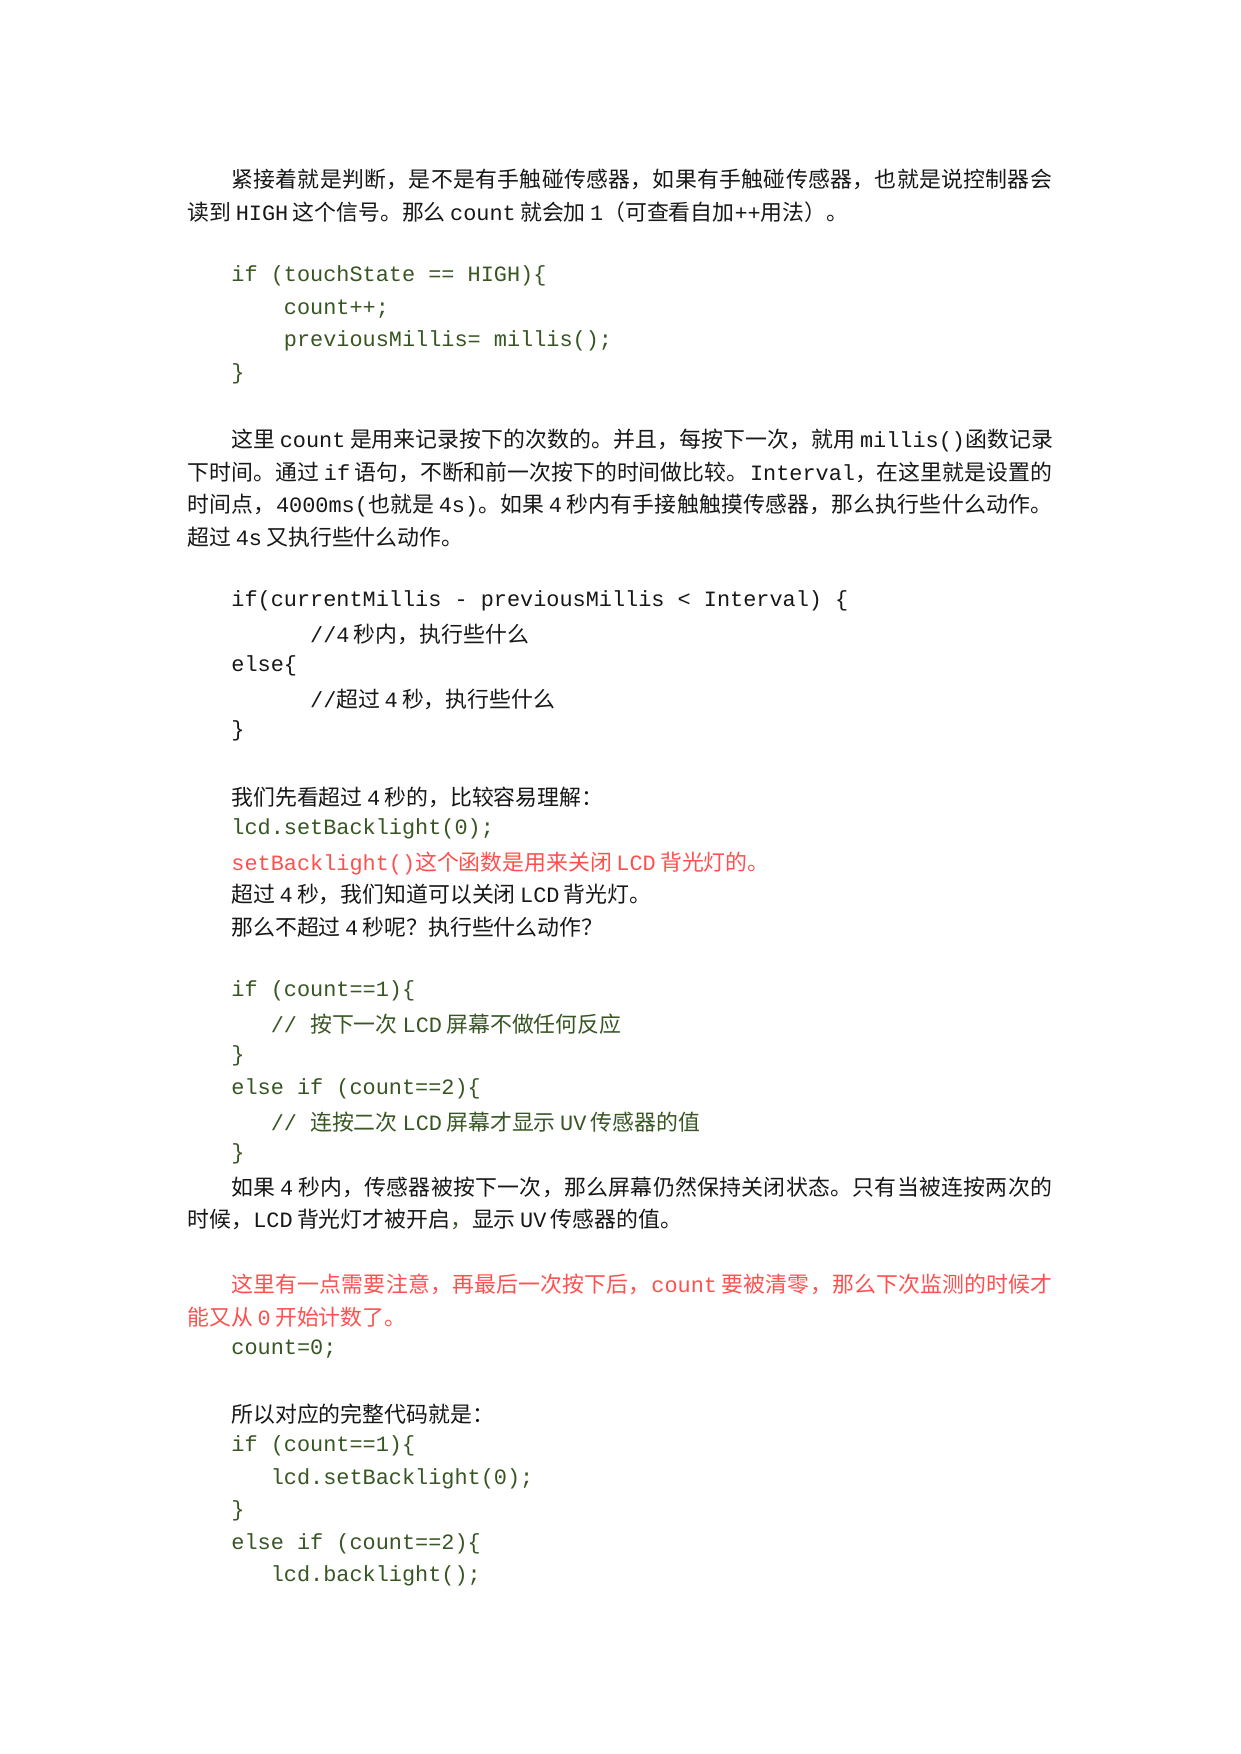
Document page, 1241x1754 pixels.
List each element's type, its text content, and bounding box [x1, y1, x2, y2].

text // 连按二次 LCD屏幕才显示UV传感器的值 [187, 1104, 1053, 1137]
text if (count==1){ [187, 974, 1053, 1007]
text } [187, 1494, 1053, 1527]
text } [187, 714, 1053, 747]
text lcd.setBacklight(0); [187, 1462, 1053, 1494]
text previousMillis= millis(); [187, 324, 1053, 357]
text //超过4秒，执行些什么 [187, 682, 1053, 714]
text } [187, 1137, 1053, 1169]
text //4秒内，执行些什么 [187, 617, 1053, 649]
text } [187, 1039, 1053, 1072]
text lcd.backlight(); [187, 1559, 1053, 1592]
text setBacklight()这个函数是用来关闭LCD背光灯的。 [187, 844, 1053, 877]
text 那么不超过4秒呢？执行些什么动作？ [187, 909, 1053, 942]
text // 按下一次 LCD屏幕不做任何反应 [187, 1007, 1053, 1039]
text count=0; [187, 1332, 1053, 1364]
text 所以对应的完整代码就是： [187, 1397, 1053, 1429]
text lcd.setBacklight(0); [187, 812, 1053, 844]
text 紧接着就是判断，是不是有手触碰传感器，如果有手触碰传感器，也就是说控制器会读到HIGH这个信号。那么count就会加1（可查看自加++用法）。 [187, 162, 1053, 227]
text 如果4秒内，传感器被按下一次，那么屏幕仍然保持关闭状态。只有当被连按两次的时候，LCD背光灯才被开启，显示UV传感器的值。 [187, 1169, 1053, 1234]
text else if (count==2){ [187, 1072, 1053, 1104]
text 我们先看超过4秒的，比较容易理解： [187, 779, 1053, 812]
text } [187, 357, 1053, 389]
text count++; [187, 292, 1053, 324]
text else if (count==2){ [187, 1527, 1053, 1559]
text 超过4秒，我们知道可以关闭LCD背光灯。 [187, 877, 1053, 909]
text 这里有一点需要注意，再最后一次按下后，count要被清零，那么下次监测的时候才能又从0开始计数了。 [187, 1267, 1053, 1332]
text if (touchState == HIGH){ [187, 259, 1053, 292]
text 这里count是用来记录按下的次数的。并且，每按下一次，就用millis()函数记录下时间。通过if语句，不断和前一次按下的时间做比较。Interval，在这里就是设置的时间点，4000ms(也就是4s)。如果4秒内有手接触触摸传感器，那么执行些什么动作。超过4s又执行些什么动作。 [187, 422, 1053, 552]
text if(currentMillis - previousMillis < Interval) { [187, 584, 1053, 617]
text else{ [187, 649, 1053, 682]
text if (count==1){ [187, 1429, 1053, 1462]
